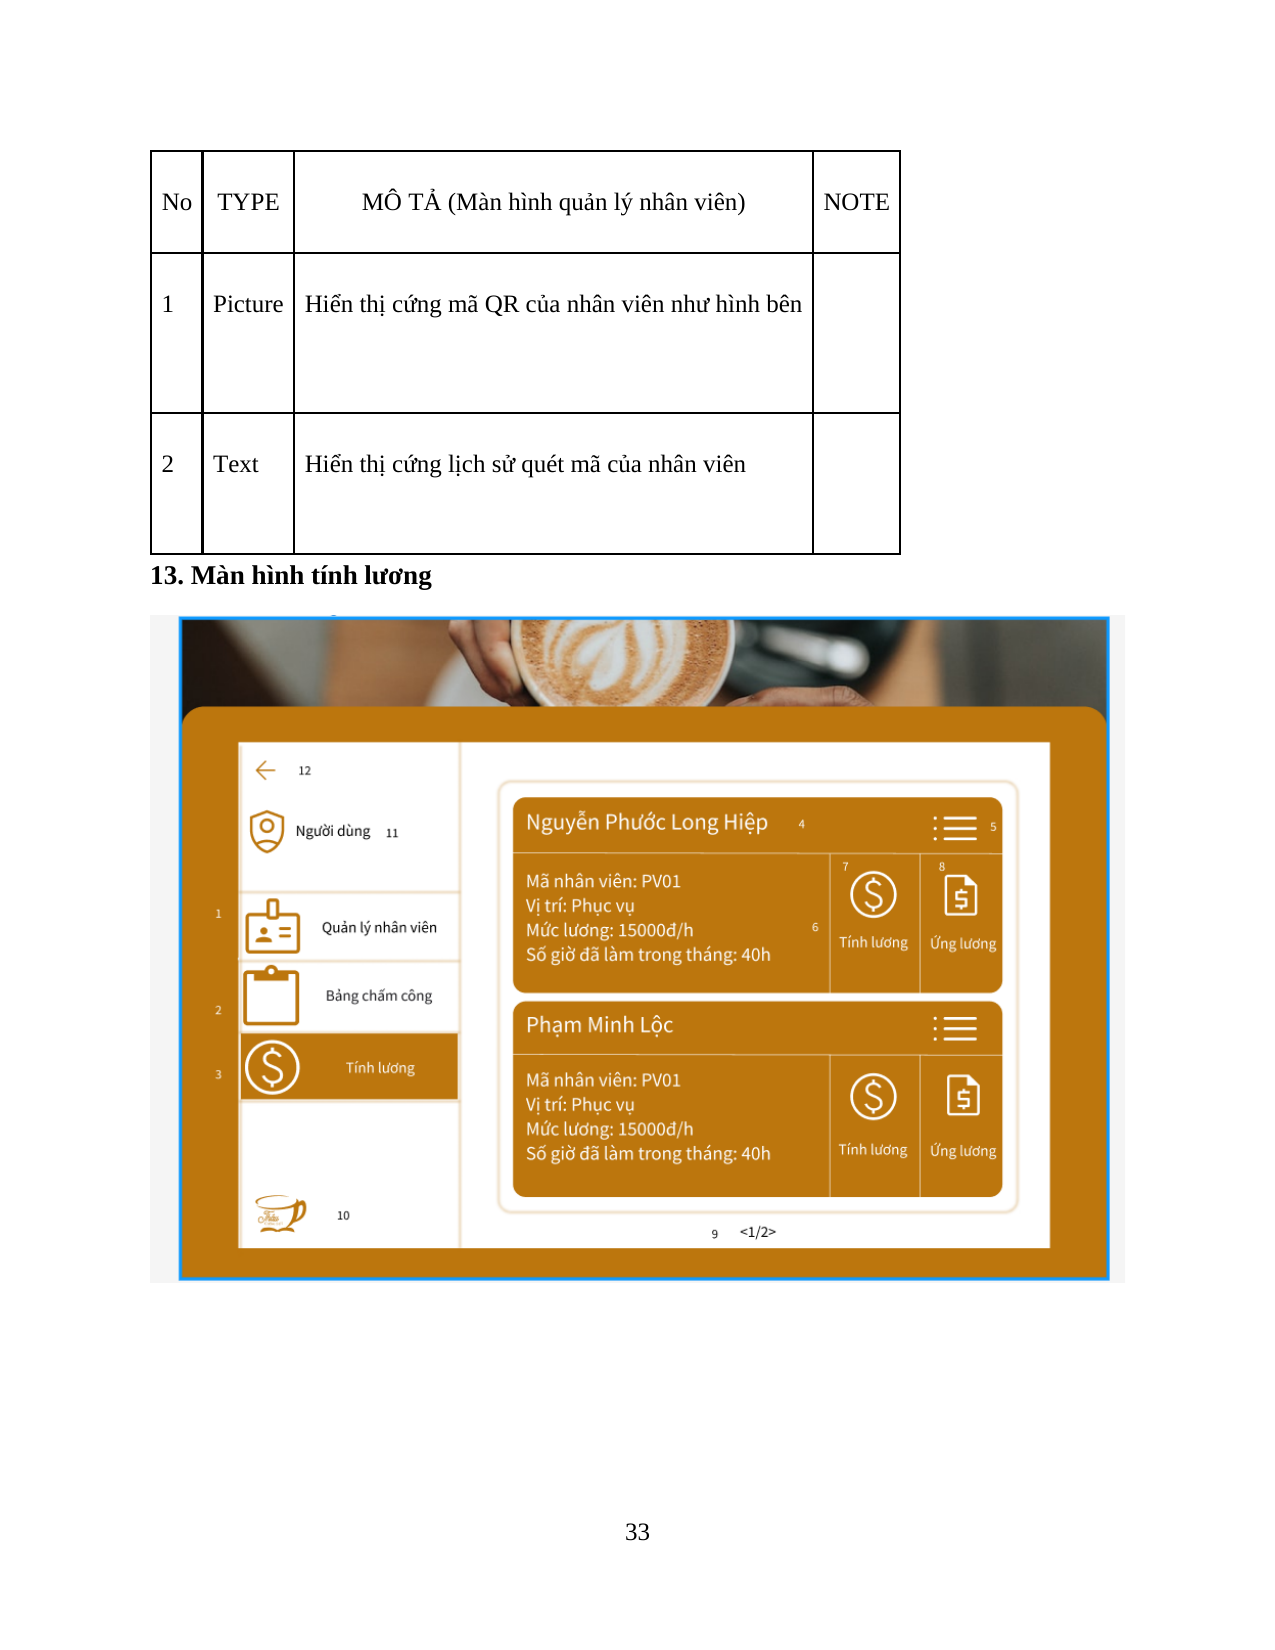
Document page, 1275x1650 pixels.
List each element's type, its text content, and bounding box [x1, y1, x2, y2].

table_cell 2 [152, 414, 201, 553]
table_cell Picture [204, 254, 293, 412]
table_cell Hiển thị cứng lịch sử quét mã của nhân viên [295, 414, 812, 553]
table_cell Hiển thị cứng mã QR của nhân viên như hình bên [295, 254, 812, 412]
subtitle 13. Màn hình tính lương [150, 559, 1125, 590]
table_header MÔ TẢ (Màn hình quản lý nhân viên) [295, 152, 812, 252]
table_header TYPE [204, 152, 293, 252]
table_header NOTE [814, 152, 899, 252]
table_cell [814, 414, 899, 553]
table_cell [814, 254, 899, 412]
picture [150, 615, 1125, 1283]
table_cell Text [204, 414, 293, 553]
table_cell 1 [152, 254, 201, 412]
table_header No [152, 152, 201, 252]
